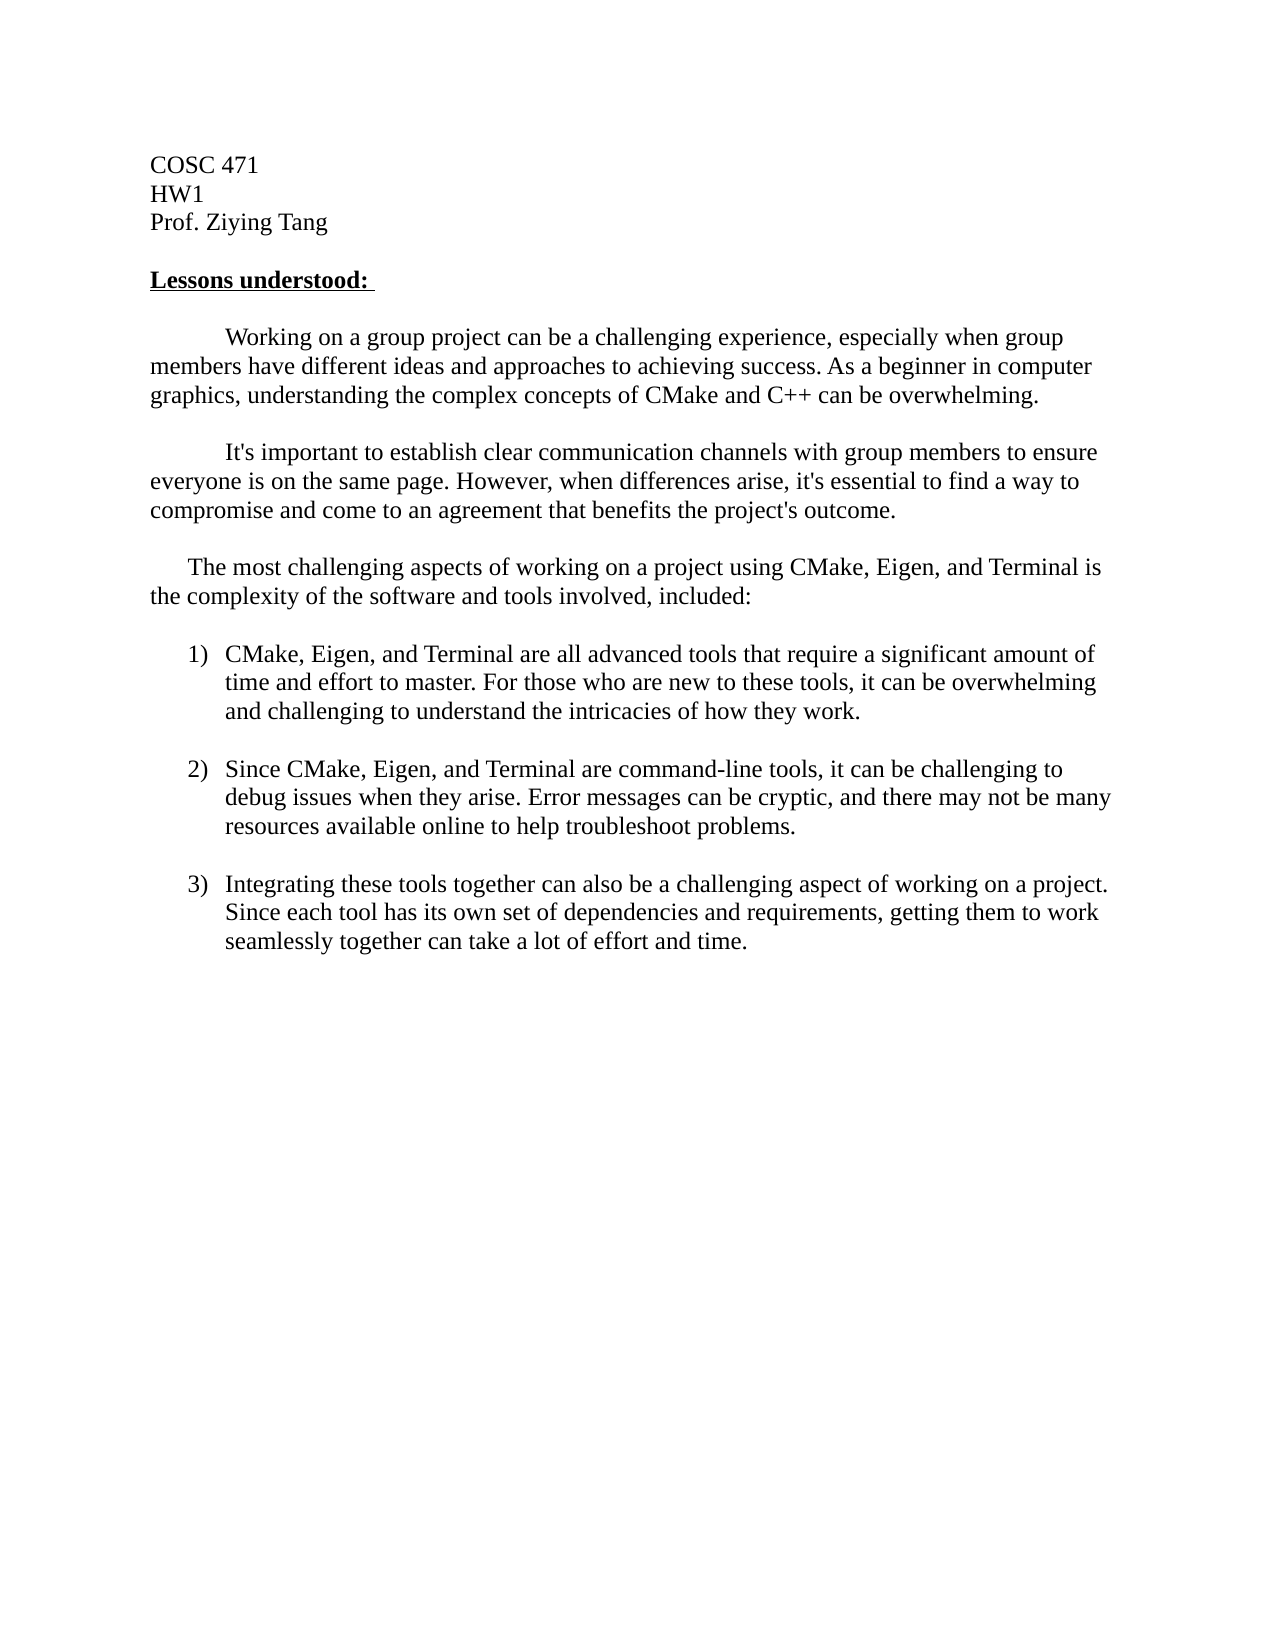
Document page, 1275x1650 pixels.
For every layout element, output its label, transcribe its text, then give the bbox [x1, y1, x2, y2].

text It's important to establish clear communication channels with group members to ensure everyone is on the same page. However, when differences arise, it's essential to find a way to compromise and come to an agreement that benefits the project's outcome. [150, 437, 1125, 524]
list Integrating these tools together can also be a challenging aspect of working on a project. Since each tool has its own set of dependencies and requirements, getting them to work seamlessly together can take a lot of effort and time. [187, 869, 1125, 955]
text Lessons understood: [150, 265, 1125, 294]
text Prof. Ziying Tang [150, 207, 1125, 236]
text HW1 [150, 179, 1125, 207]
list CMake, Eigen, and Terminal are all advanced tools that require a significant amount of time and effort to master. For those who are new to these tools, it can be overwhelming and challenging to understand the intricacies of how they work. [187, 639, 1125, 725]
text Working on a group project can be a challenging experience, especially when group members have different ideas and approaches to achieving success. As a beginner in computer graphics, understanding the complex concepts of CMake and C++ can be overwhelming. [150, 322, 1125, 409]
text COSC 471 [150, 150, 1125, 179]
text The most challenging aspects of working on a project using CMake, Eigen, and Terminal is the complexity of the software and tools involved, included: [150, 552, 1125, 610]
list Since CMake, Eigen, and Terminal are command-line tools, it can be challenging to debug issues when they arise. Error messages can be cryptic, and there may not be many resources available online to help troubleshoot problems. [187, 754, 1125, 840]
